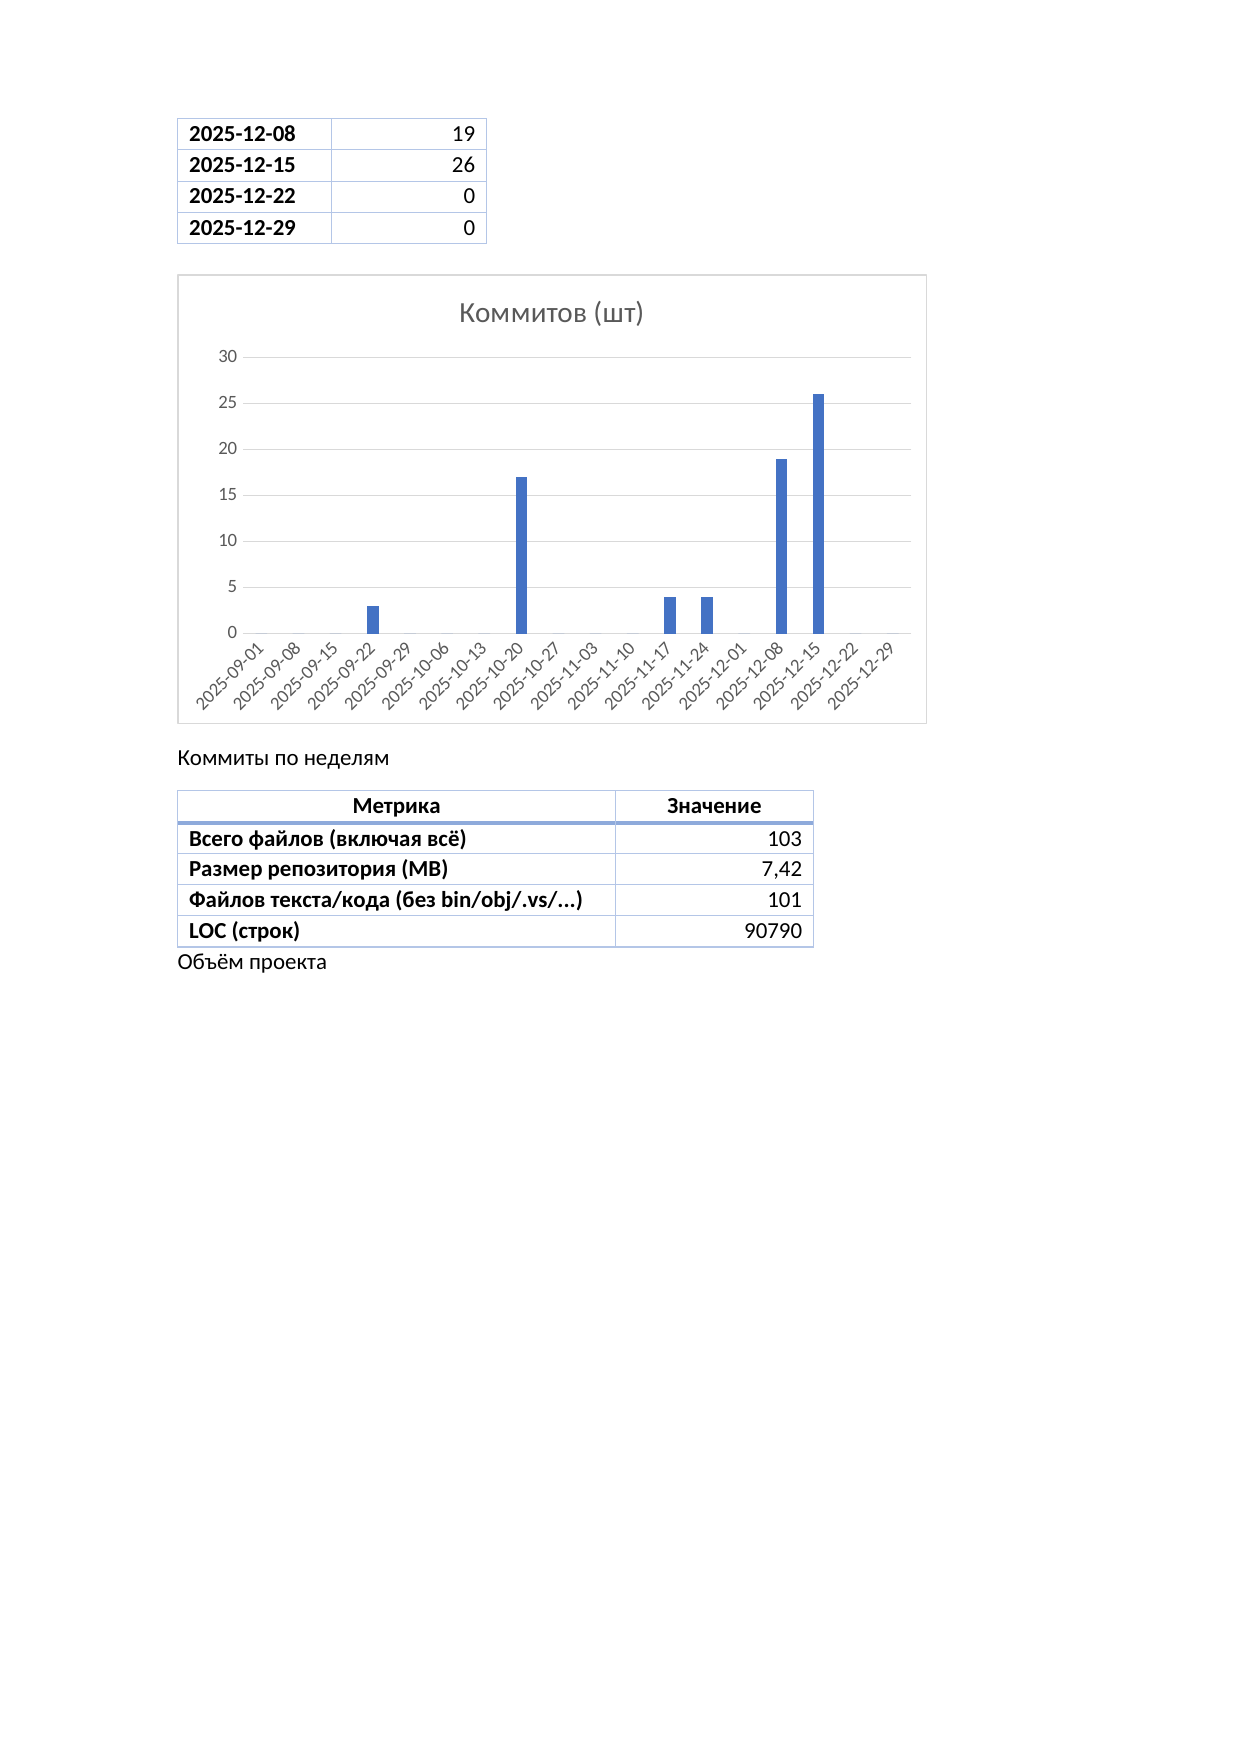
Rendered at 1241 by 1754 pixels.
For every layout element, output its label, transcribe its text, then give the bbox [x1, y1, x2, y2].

table_cell 19 [332, 119, 486, 149]
table_cell Файлов текста/кода (без bin/obj/.vs/...) [178, 885, 615, 915]
table_cell 101 [616, 885, 813, 915]
table_cell 26 [332, 150, 486, 181]
table_cell 2025-12-29 [178, 213, 331, 243]
table_cell 90790 [616, 916, 813, 946]
table_cell 2025-12-08 [178, 119, 331, 149]
table_cell 0 [332, 213, 486, 243]
table_cell LOC (строк) [178, 916, 615, 946]
table_cell 2025-12-22 [178, 182, 331, 212]
table_cell 2025-12-15 [178, 150, 331, 181]
table_cell 7,42 [616, 854, 813, 884]
table_cell 0 [332, 182, 486, 212]
table_cell Всего файлов (включая всё) [178, 825, 615, 853]
text Объём проекта [177, 947, 1152, 975]
table_header Значение [616, 791, 813, 821]
table_cell 103 [616, 825, 813, 853]
table_cell Размер репозитория (MB) [178, 854, 615, 884]
text Коммиты по неделям [177, 743, 1152, 771]
table_header Метрика [178, 791, 615, 821]
